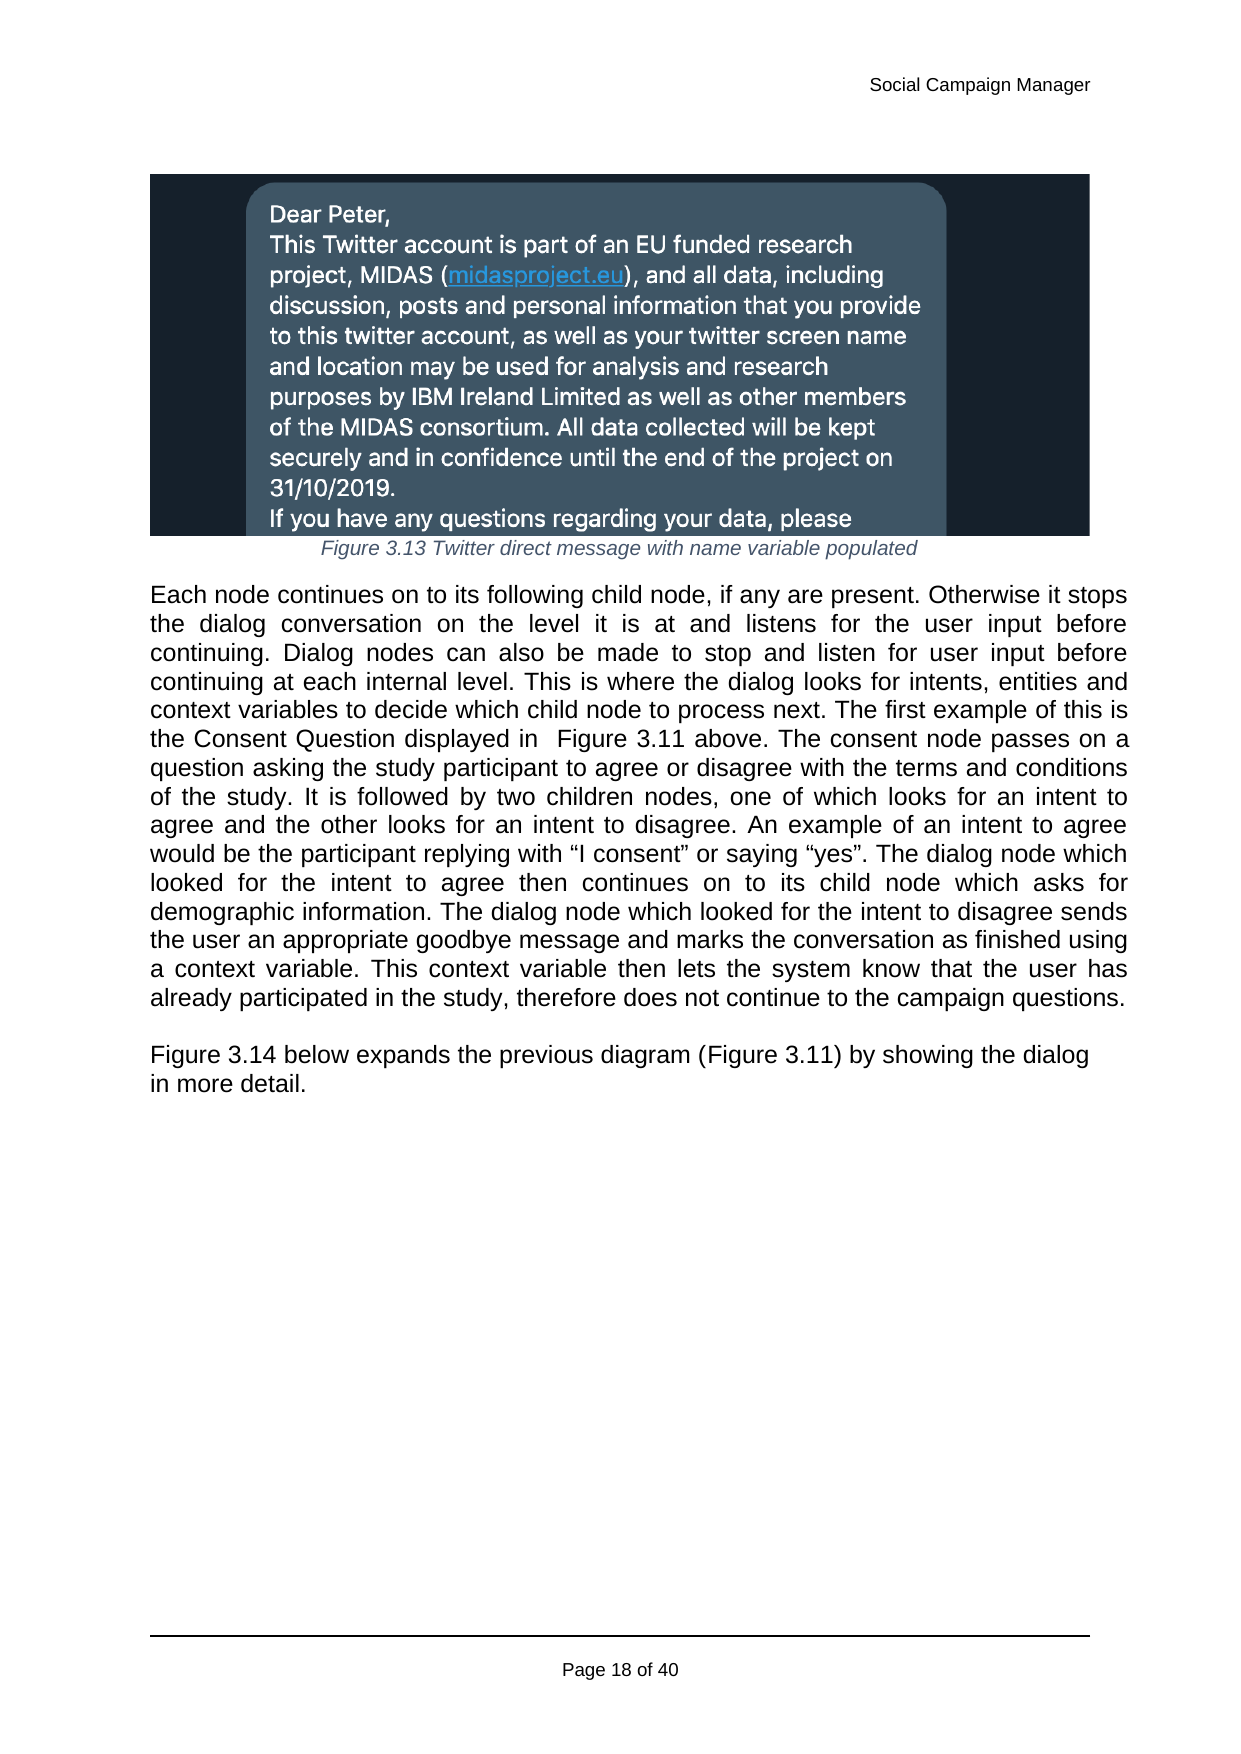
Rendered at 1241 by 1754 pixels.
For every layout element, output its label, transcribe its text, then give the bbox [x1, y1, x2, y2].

picture [150, 174, 1090, 536]
